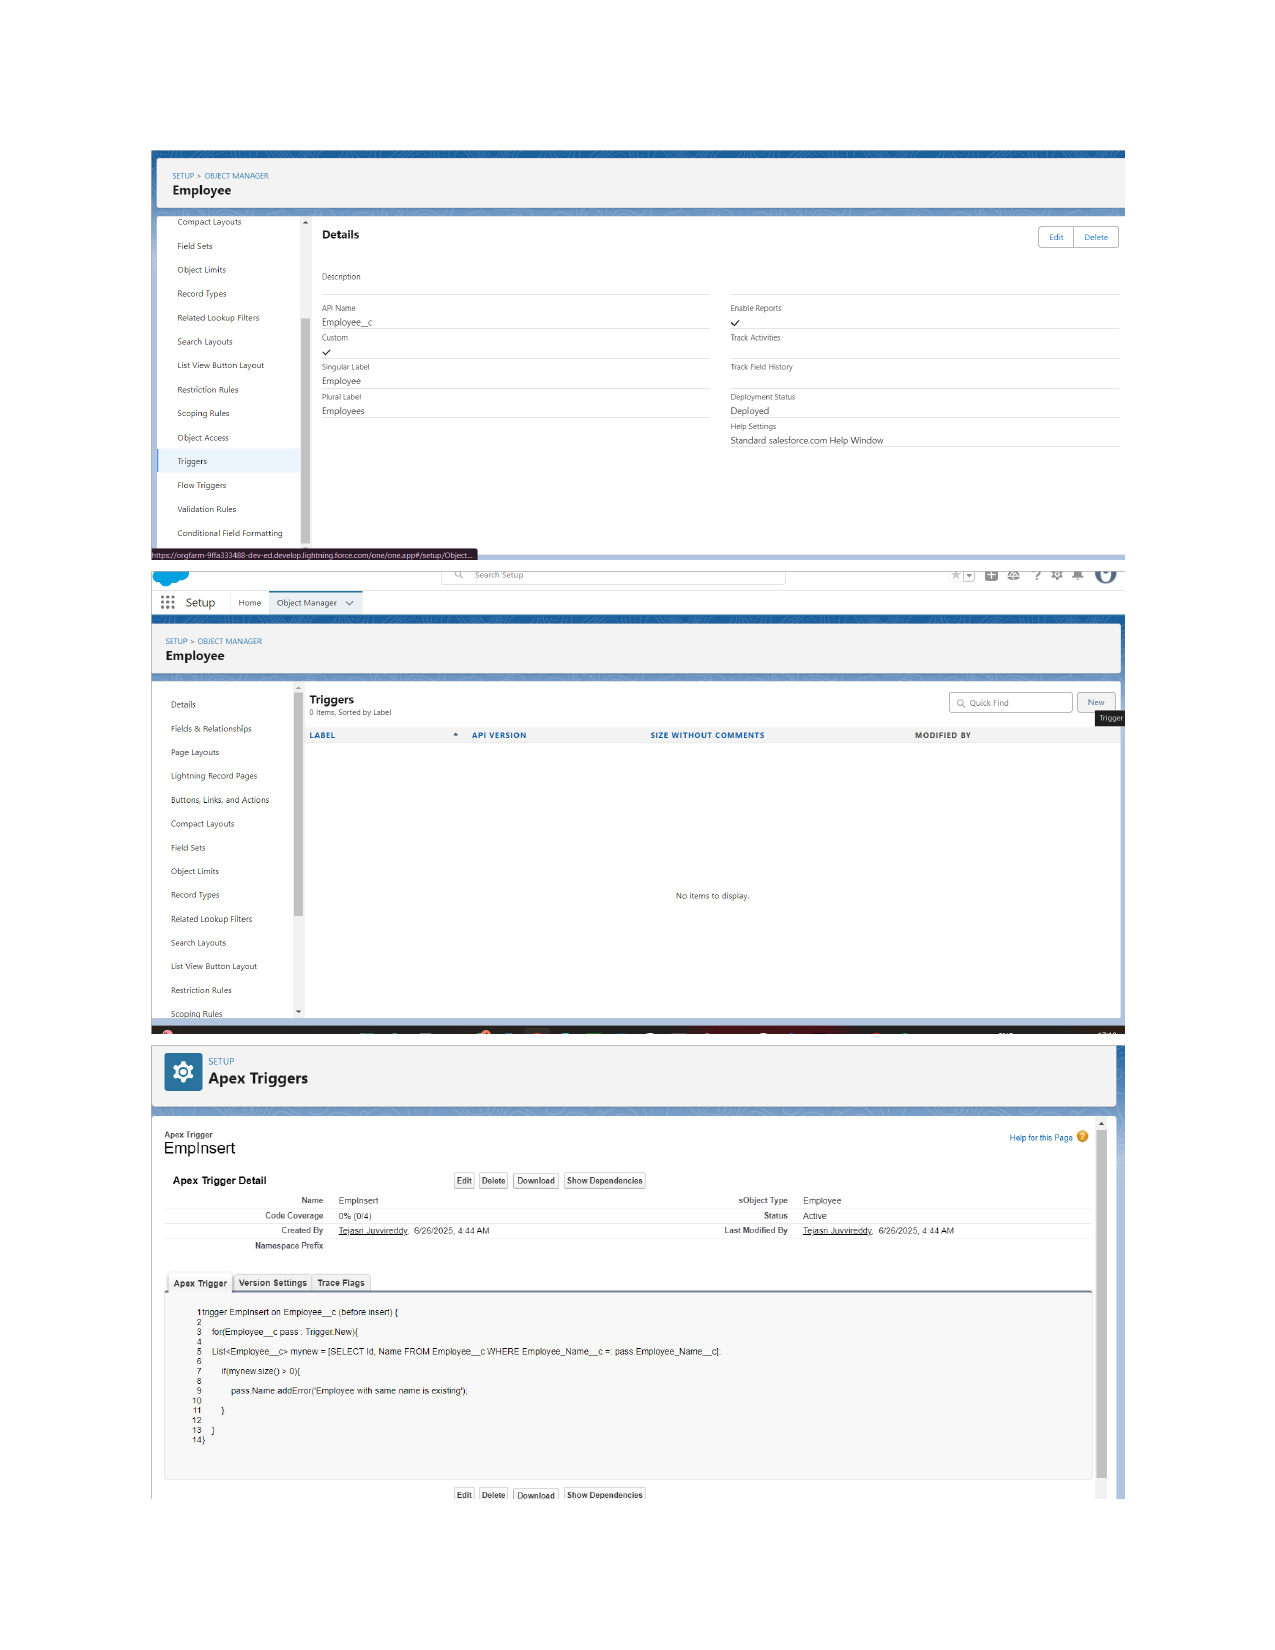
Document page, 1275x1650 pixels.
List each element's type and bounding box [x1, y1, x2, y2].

picture [150, 570, 1125, 1035]
picture [150, 150, 1125, 561]
picture [150, 1045, 1125, 1500]
